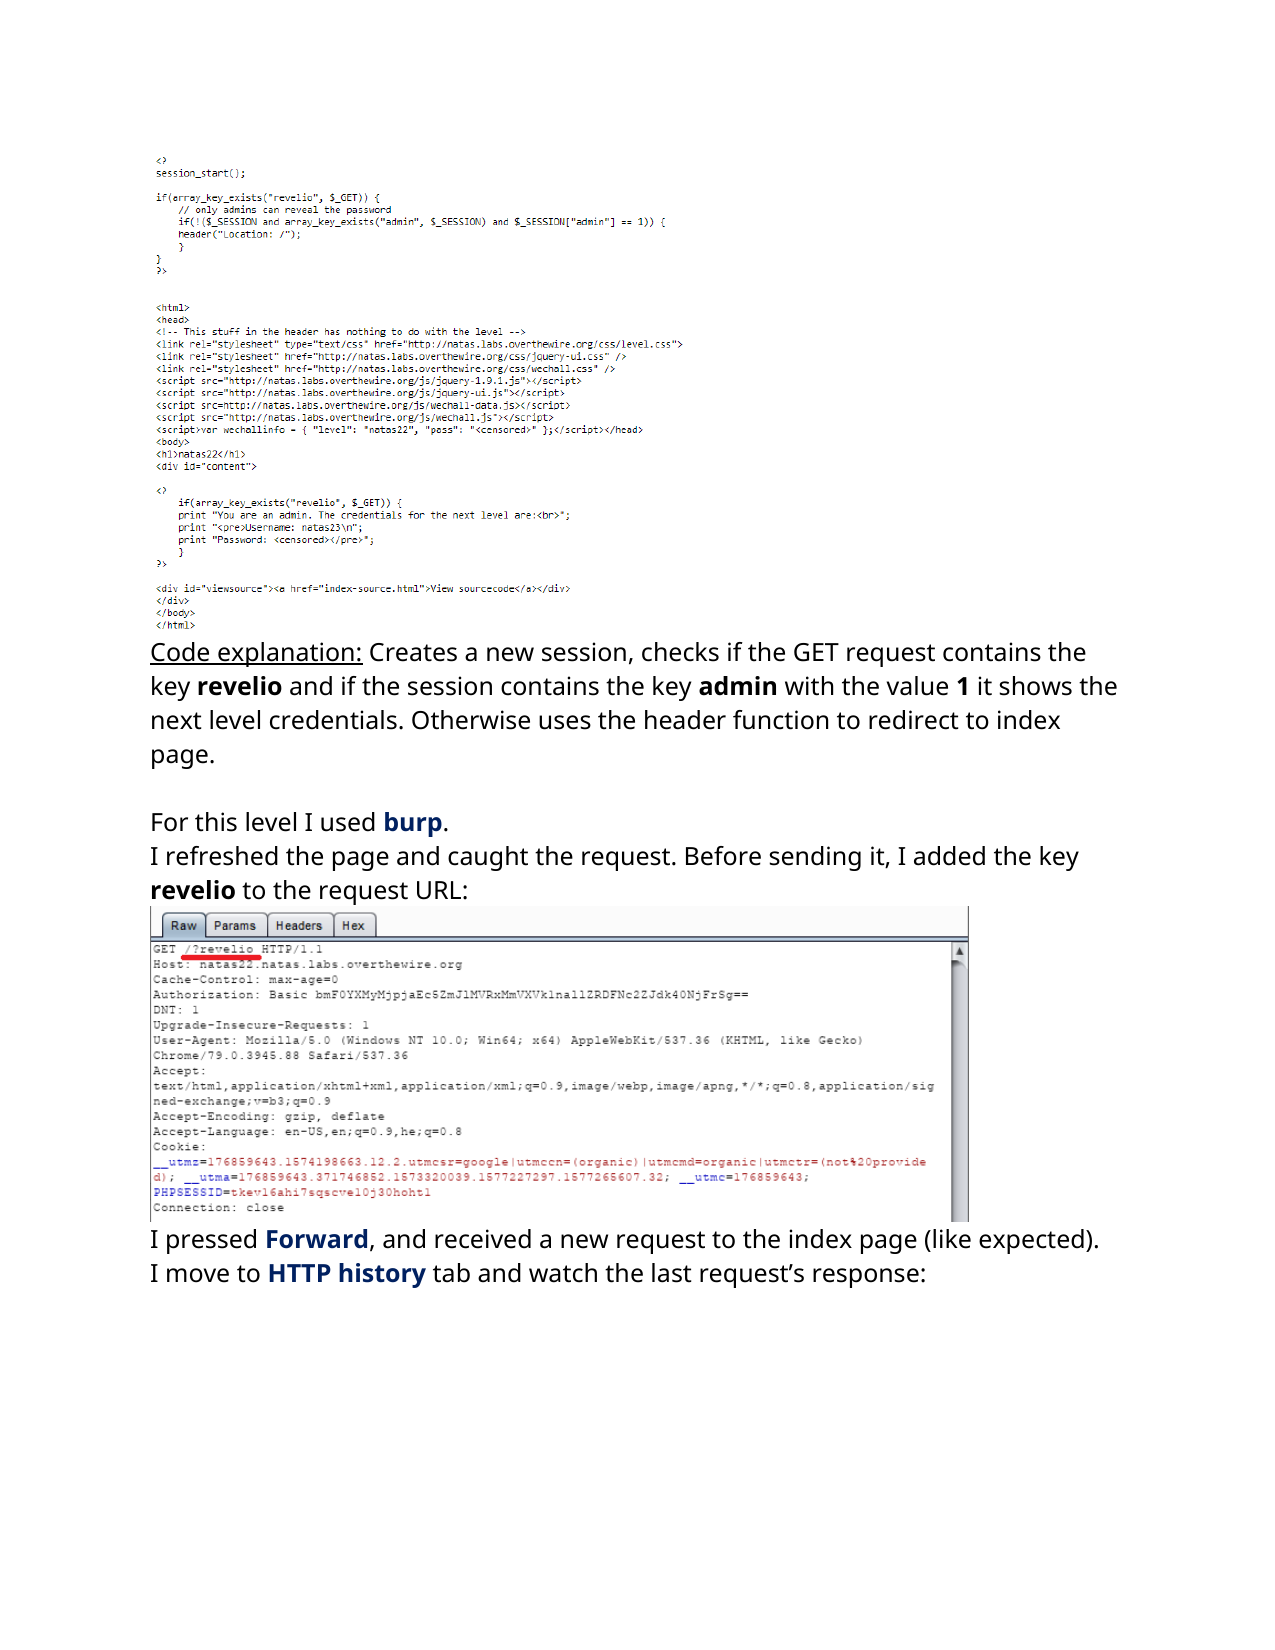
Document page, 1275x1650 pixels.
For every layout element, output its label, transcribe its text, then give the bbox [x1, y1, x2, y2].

text Code explanation: Creates a new session, checks if the GET request contains the key revelio and if the session contains the key admin with the value 1 it shows the next level credentials. Otherwise uses the header function to redirect to index page. [150, 634, 1125, 771]
text For this level I used burp. [150, 804, 1125, 839]
picture [150, 906, 969, 1222]
text I move to HTTP history tab and watch the last request’s response: [150, 1256, 1125, 1290]
text I pressed Forward, and received a new request to the index page (like expected). [150, 1222, 1125, 1256]
picture [150, 150, 689, 635]
text I refreshed the page and caught the request. Before sending it, I added the key revelio to the request URL: [150, 839, 1125, 907]
